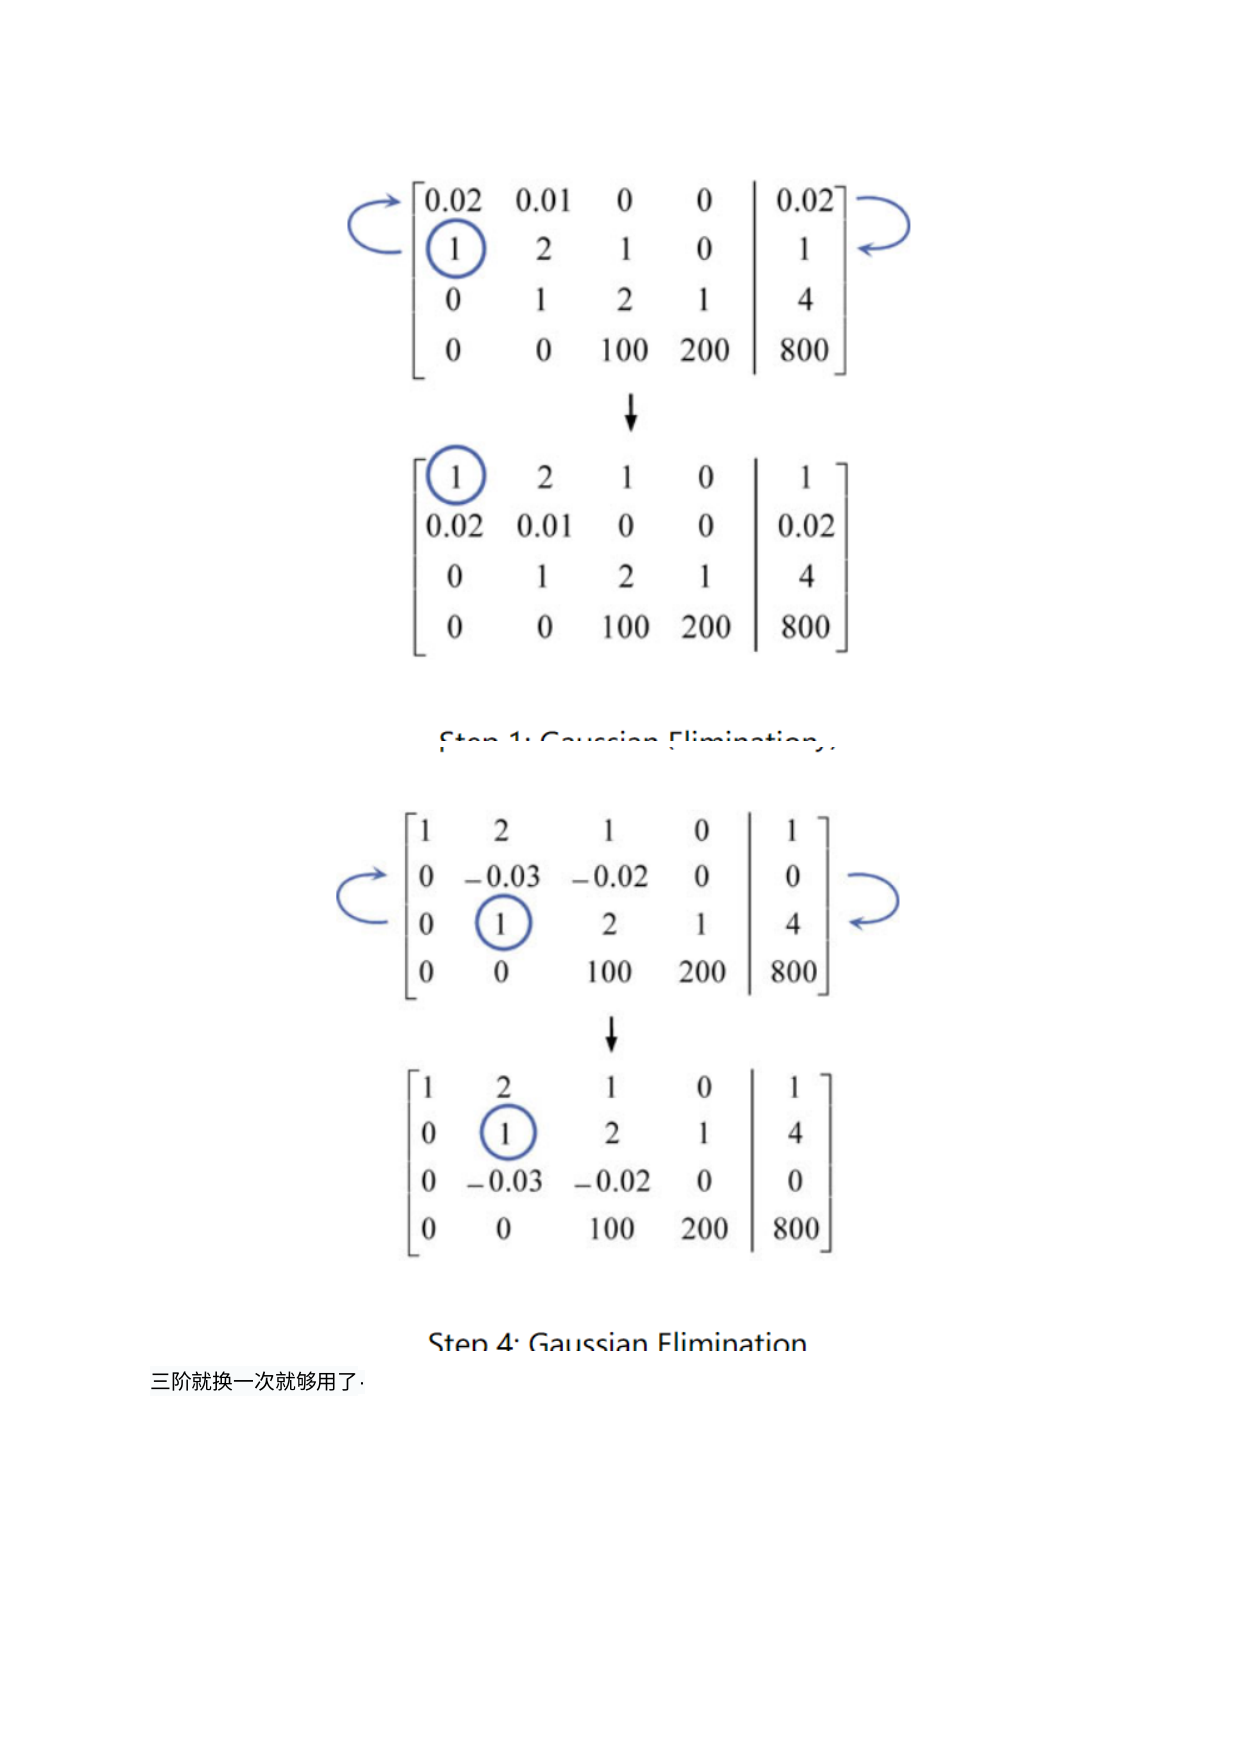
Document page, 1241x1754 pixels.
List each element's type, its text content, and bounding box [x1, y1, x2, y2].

picture [150, 162, 963, 741]
text 三阶就换一次就够用了· [150, 1364, 1090, 1397]
picture [150, 747, 1060, 1351]
